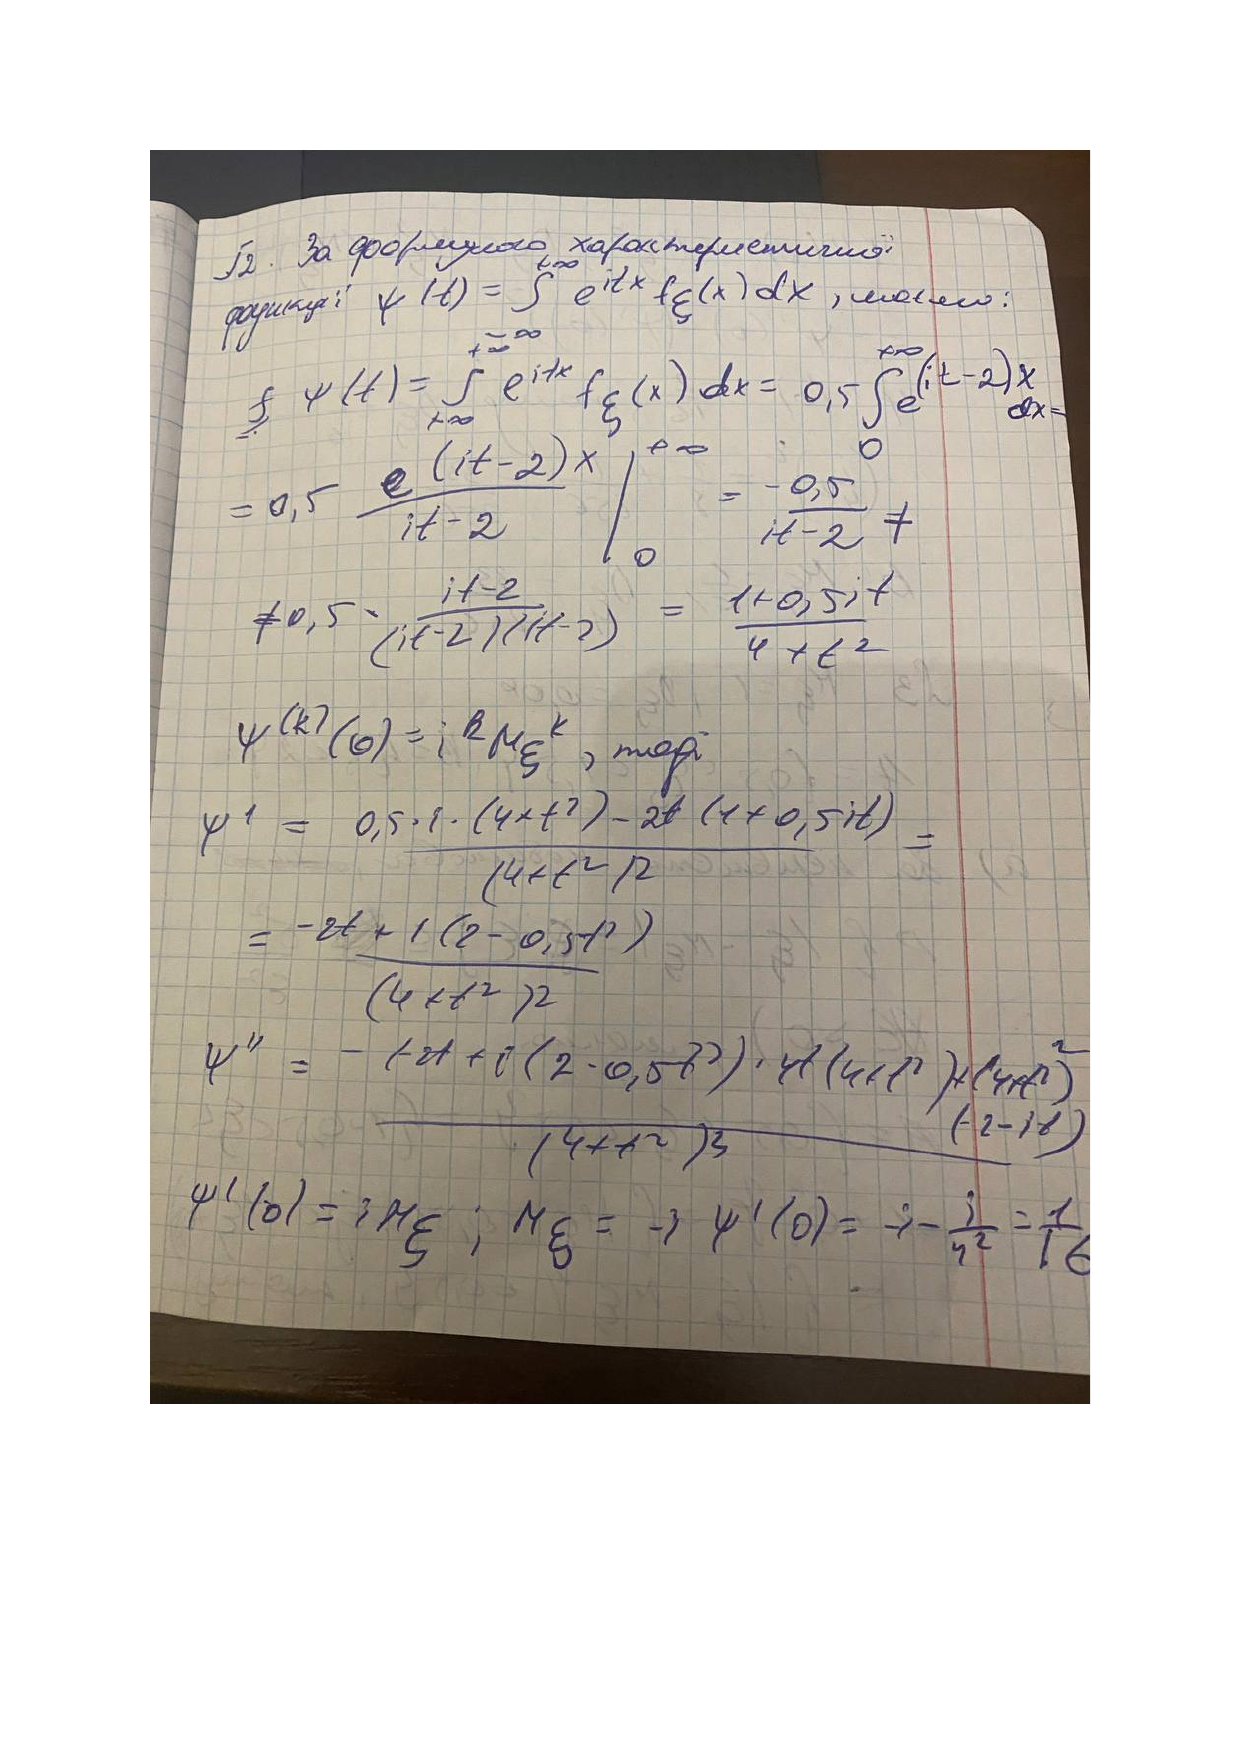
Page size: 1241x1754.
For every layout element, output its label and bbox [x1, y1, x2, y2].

picture [150, 150, 1091, 1404]
